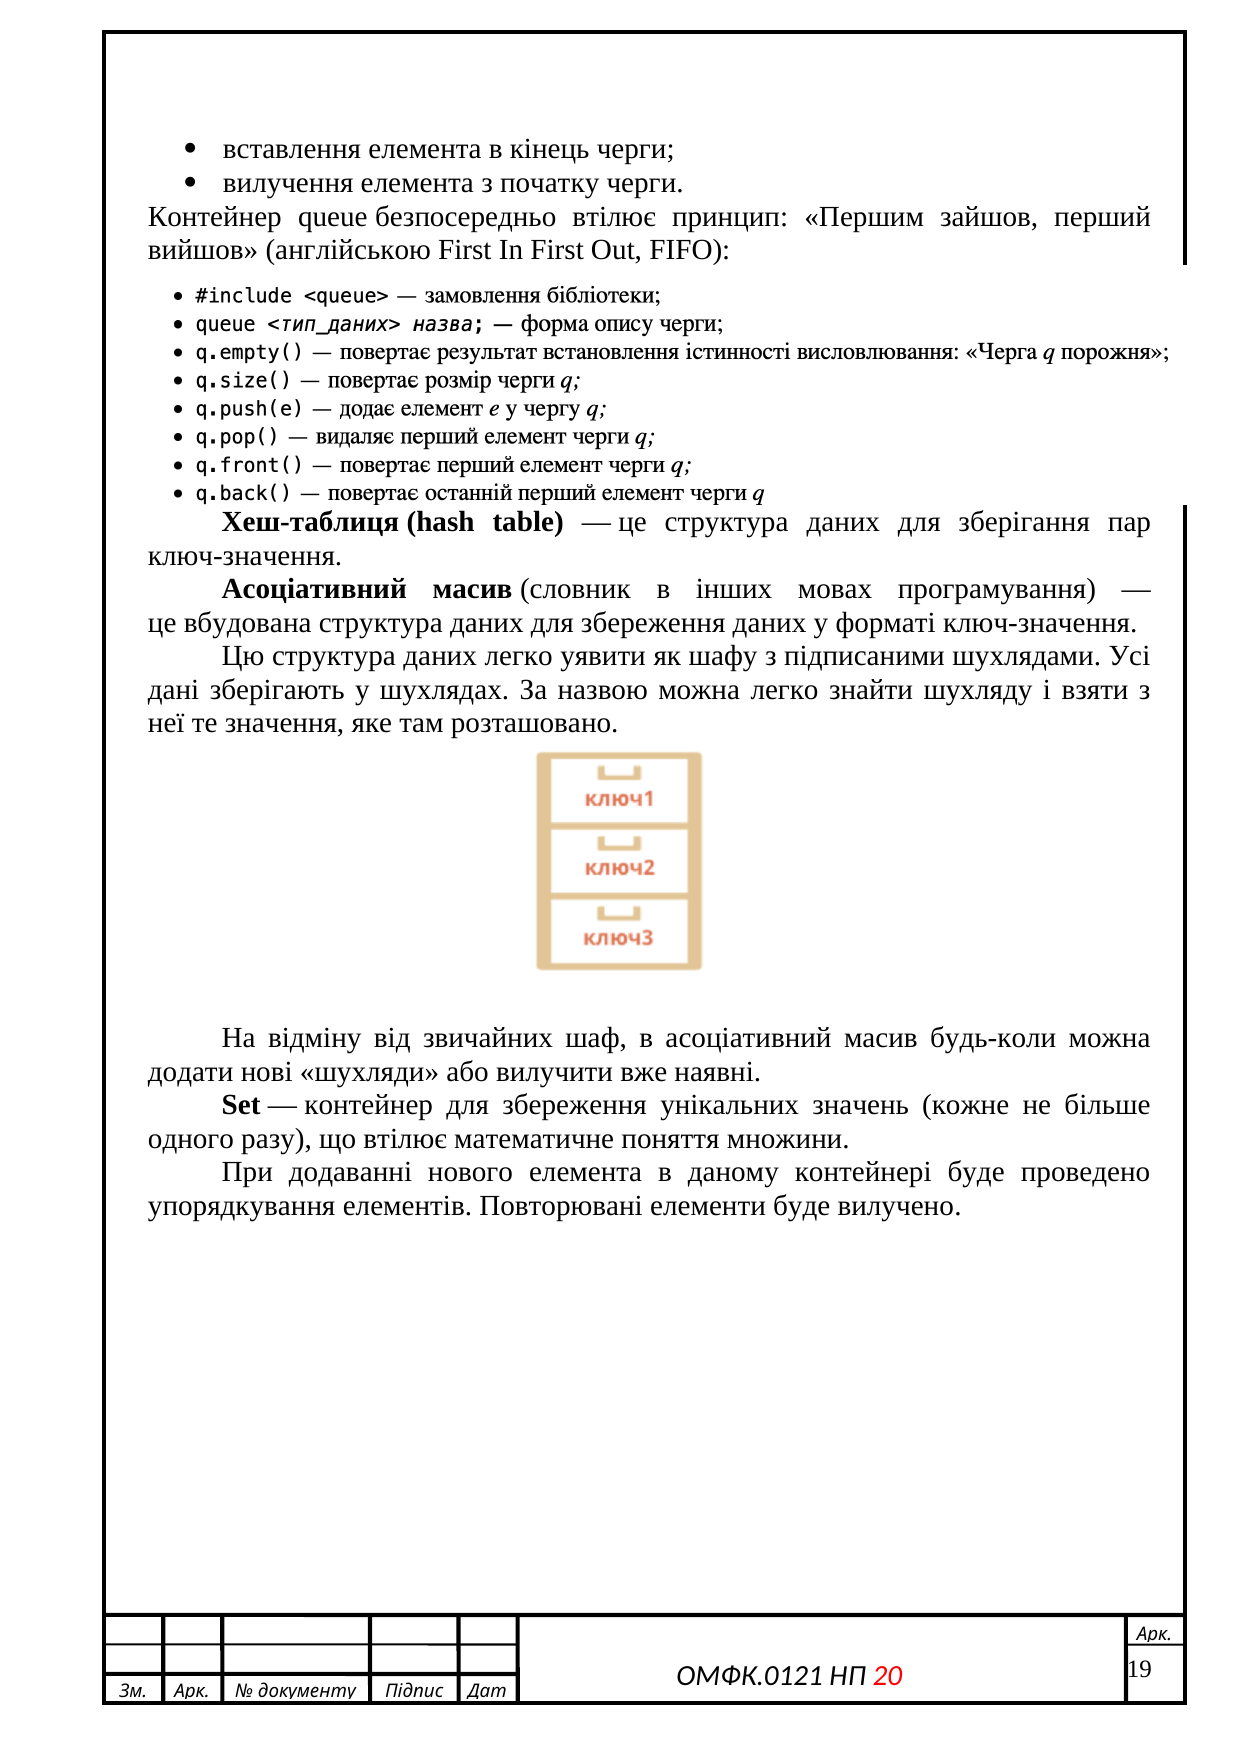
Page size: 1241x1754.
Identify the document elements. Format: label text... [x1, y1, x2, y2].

text На відміну від звичайних шаф, в асоціативний масив будь-коли можна додати нові «шухляди» або вилучити вже наявні. [148, 1020, 1152, 1087]
picture [147, 265, 1215, 505]
text Контейнер queue безпосередньо втілює принцип: «Першим зайшов, перший вийшов» (англійською First In First Out, FIFO): [148, 199, 1152, 265]
text Set — контейнер для збереження унікальних значень (кожне не більше одного разу), що втілює математичне поняття множини. [148, 1087, 1152, 1154]
list вилучення елемента з початку черги. [185, 165, 1152, 199]
list вставлення елемента в кінець черги; [185, 131, 1152, 165]
text Асоціативний масив (словник в інших мовах програмування) — це вбудована структура даних для збереження даних у форматі ключ-значення. [148, 571, 1152, 638]
text Хеш-таблиця (hash table) — це структура даних для зберігання пар ключ-значення. [148, 505, 1152, 571]
text Цю структура даних легко уявити як шафу з підписаними шухлядами. Усі дані зберігають у шухлядах. За назвою можна легко знайти шухляду і взяти з неї те значення, яке там розташовано. [148, 638, 1152, 739]
picture [425, 739, 874, 1021]
text При додаванні нового елемента в даному контейнері буде проведено упорядкування елементів. Повторювані елементи буде вилучено. [148, 1154, 1152, 1222]
